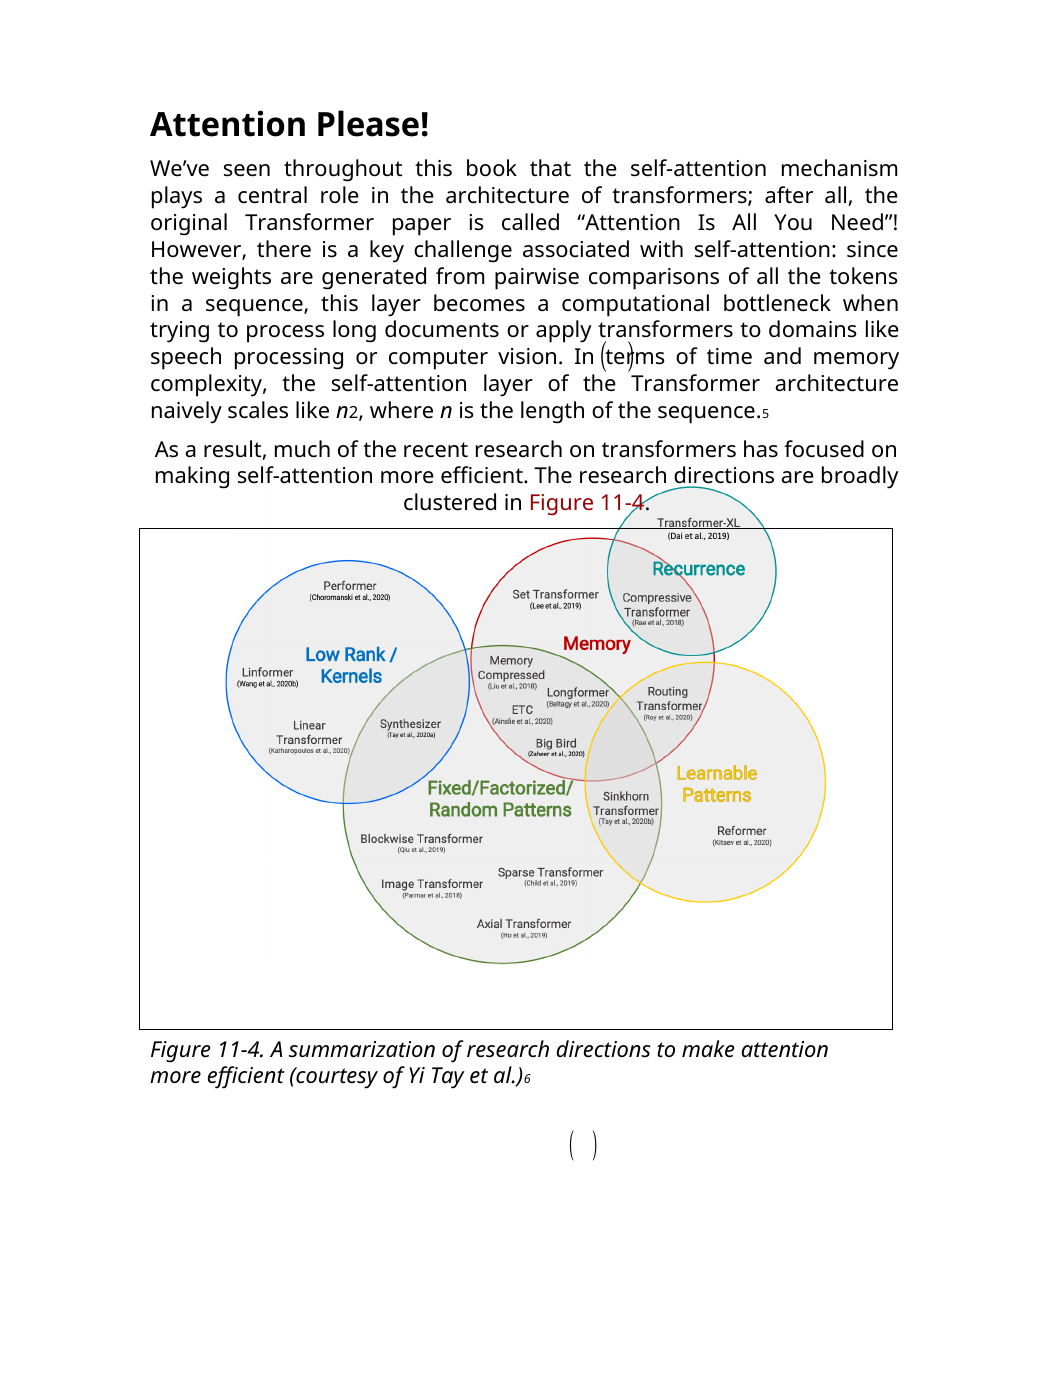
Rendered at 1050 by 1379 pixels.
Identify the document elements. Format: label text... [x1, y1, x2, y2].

text As a result, much of the recent research on transformers has focused on making self-attention more efficient. The research directions are broadly clustered in Figure 11-4. [149, 436, 903, 515]
picture [225, 515, 828, 528]
picture [568, 1129, 598, 1161]
table_header [140, 529, 892, 1028]
text We’ve seen throughout this book that the self-attention mechanism plays a central role in the architecture of transformers; after all, the original Transformer paper is called “Attention Is All You Need”! However, there is a key challenge associated with self-attention: since the weights are generated from pairwise comparisons of all the tokens in a sequence, this layer becomes a computational bottleneck when trying to process long documents or apply transformers to domains like speech processing or computer vision. In terms of time and memory complexity, the self-attention layer of the Transformer architecture naively scales like n2, where n is the length of the sequence.5 [150, 155, 900, 424]
text Figure 11-4. A summarization of research directions to make attention more efficient (courtesy of Yi Tay et al.)6 [150, 1036, 873, 1089]
text Attention Please! [150, 105, 903, 144]
